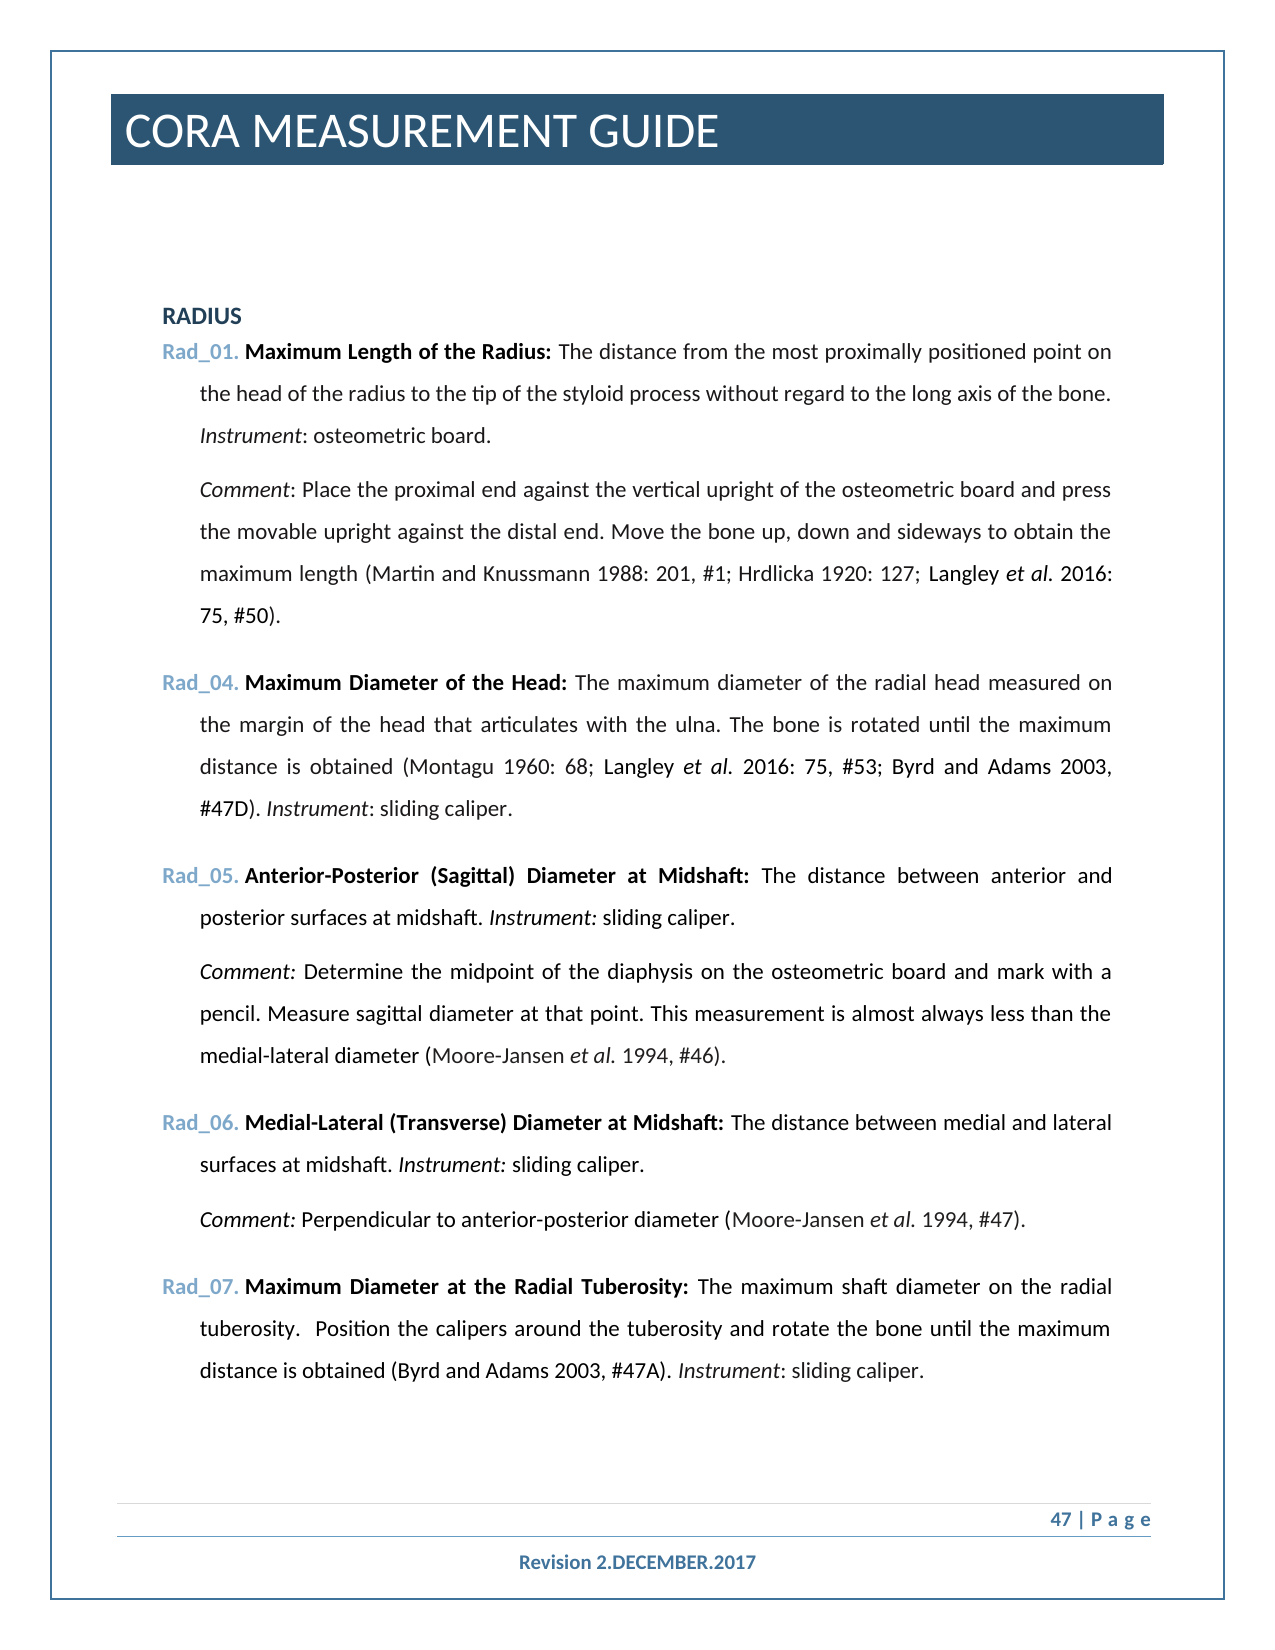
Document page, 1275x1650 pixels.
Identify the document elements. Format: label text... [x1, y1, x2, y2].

list Anterior-Posterior (Sagittal) Diameter at Midshaft: The distance between anterior and posterior surfaces at midshaft. Instrument: sliding caliper. [162, 861, 1113, 931]
text Comment: Perpendicular to anterior-posterior diameter (Moore-Jansen et al. 1994, #47). [199, 1205, 1113, 1233]
text Comment: Determine the midpoint of the diaphysis on the osteometric board and mark with a pencil. Measure sagittal diameter at that point. This measurement is almost always less than the medial-lateral diameter (Moore-Jansen et al. 1994, #46). [199, 957, 1113, 1069]
subtitle RADIUS [162, 300, 1113, 331]
list Medial-Lateral (Transverse) Diameter at Midshaft: The distance between medial and lateral surfaces at midshaft. Instrument: sliding caliper. [162, 1108, 1113, 1178]
list Maximum Length of the Radius: The distance from the most proximally positioned point on the head of the radius to the tip of the styloid process without regard to the long axis of the bone. Instrument: osteometric board. [162, 337, 1113, 449]
list Maximum Diameter of the Head: The maximum diameter of the radial head measured on the margin of the head that articulates with the ulna. The bone is rotated until the maximum distance is obtained (Montagu 1960: 68; Langley et al. 2016: 75, #53; Byrd and Adams 2003, #47D). Instrument: sliding caliper. [162, 668, 1113, 822]
text Comment: Place the proximal end against the vertical upright of the osteometric board and press the movable upright against the distal end. Move the bone up, down and sideways to obtain the maximum length (Martin and Knussmann 1988: 201, #1; Hrdlicka 1920: 127; Langley et al. 2016: 75, #50). [199, 475, 1113, 629]
list Maximum Diameter at the Radial Tuberosity: The maximum shaft diameter on the radial tuberosity. Position the calipers around the tuberosity and rotate the bone until the maximum distance is obtained (Byrd and Adams 2003, #47A). Instrument: sliding caliper. [162, 1272, 1113, 1384]
